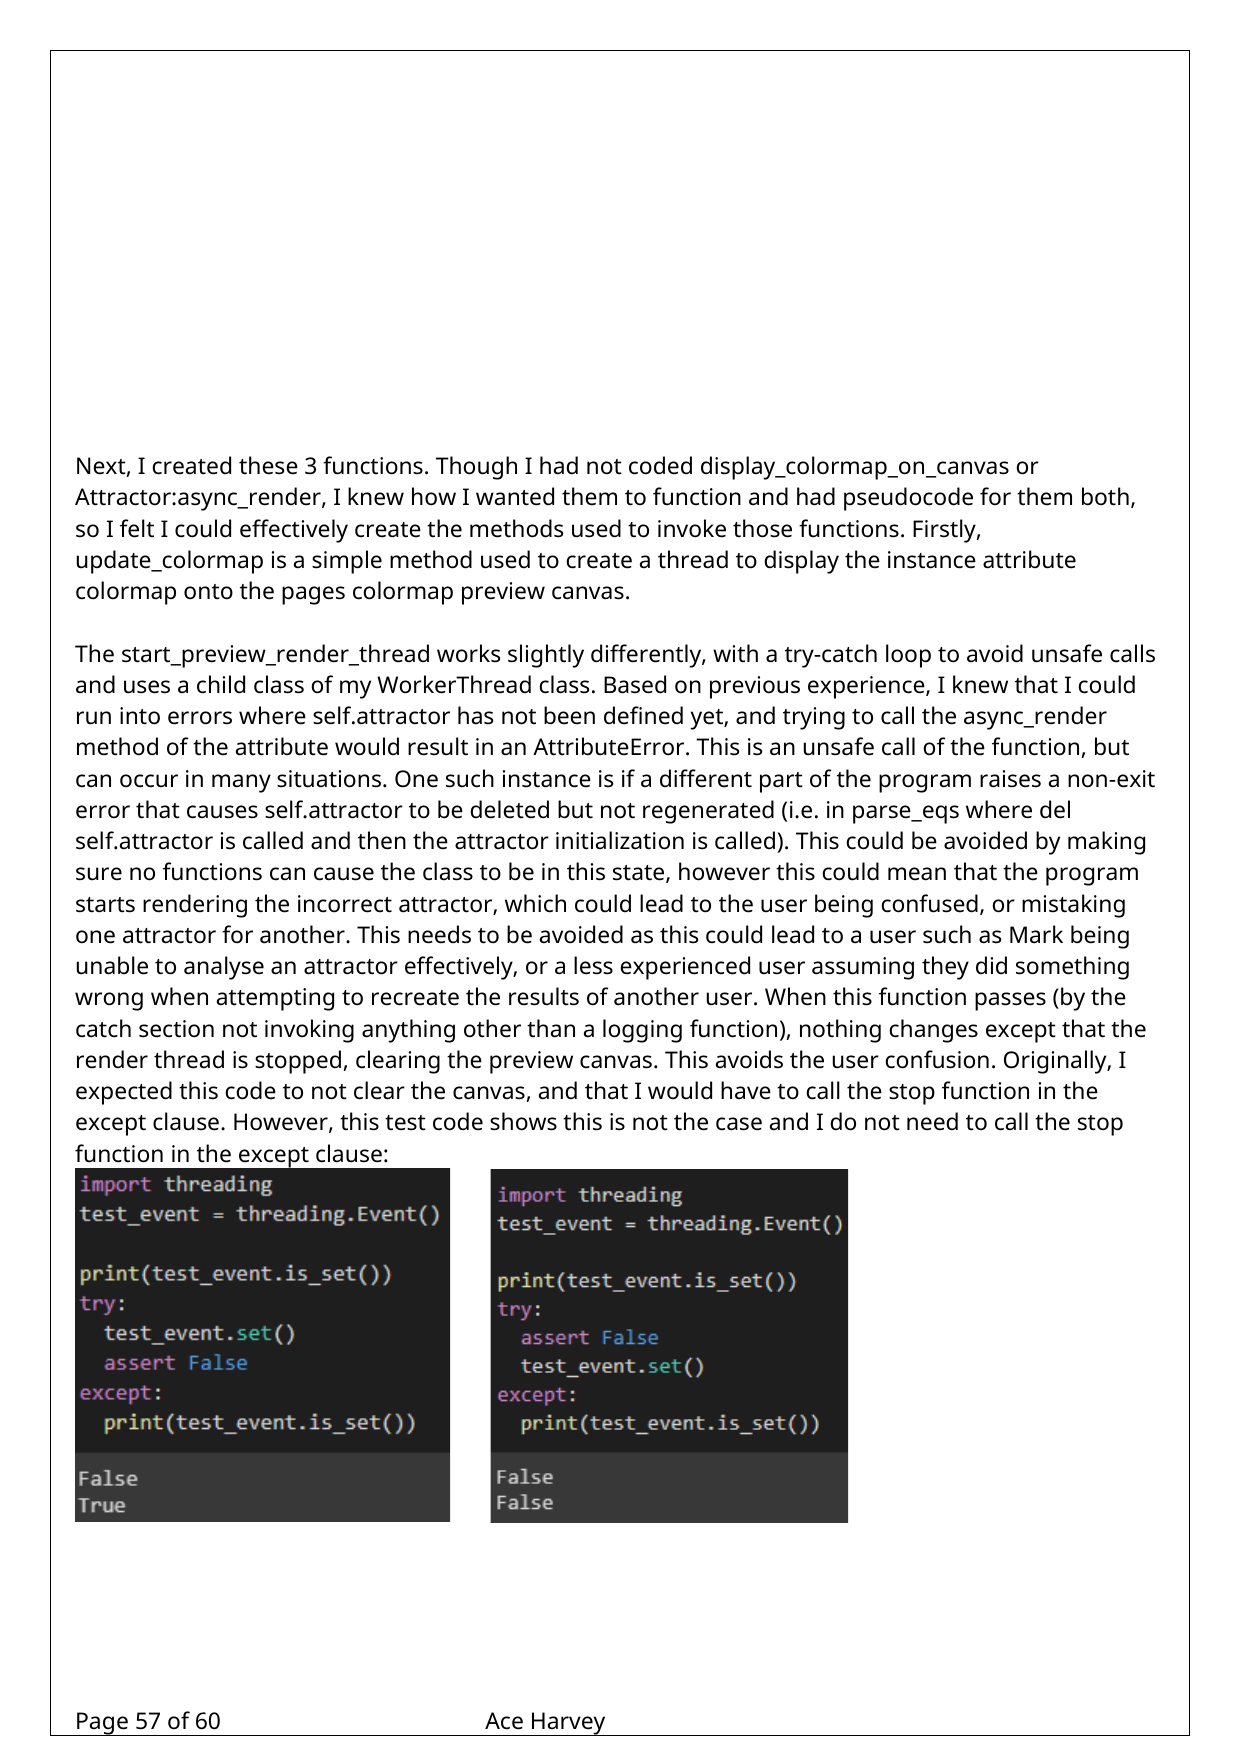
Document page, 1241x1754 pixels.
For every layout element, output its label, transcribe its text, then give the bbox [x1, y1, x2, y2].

picture [490, 1169, 849, 1523]
text The start_preview_render_thread works slightly differently, with a try-catch loop to avoid unsafe calls and uses a child class of my WorkerThread class. Based on previous experience, I knew that I could run into errors where self.attractor has not been defined yet, and trying to call the async_render method of the attribute would result in an AttributeError. This is an unsafe call of the function, but can occur in many situations. One such instance is if a different part of the program raises a non-exit error that causes self.attractor to be deleted but not regenerated (i.e. in parse_eqs where del self.attractor is called and then the attractor initialization is called). This could be avoided by making sure no functions can cause the class to be in this state, however this could mean that the program starts rendering the incorrect attractor, which could lead to the user being confused, or mistaking one attractor for another. This needs to be avoided as this could lead to a user such as Mark being unable to analyse an attractor effectively, or a less experienced user assuming they did something wrong when attempting to recreate the results of another user. When this function passes (by the catch section not invoking anything other than a logging function), nothing changes except that the render thread is stopped, clearing the preview canvas. This avoids the user confusion. Originally, I expected this code to not clear the canvas, and that I would have to call the stop function in the except clause. However, this test code shows this is not the case and I do not need to call the stop function in the except clause: [75, 637, 1165, 1169]
picture [75, 1168, 451, 1522]
text Next, I created these 3 functions. Though I had not coded display_colormap_on_canvas or Attractor:async_render, I knew how I wanted them to function and had pseudocode for them both, so I felt I could effectively create the methods used to invoke those functions. Firstly, update_colormap is a simple method used to create a thread to display the instance attribute colormap onto the pages colormap preview canvas. [75, 450, 1165, 606]
